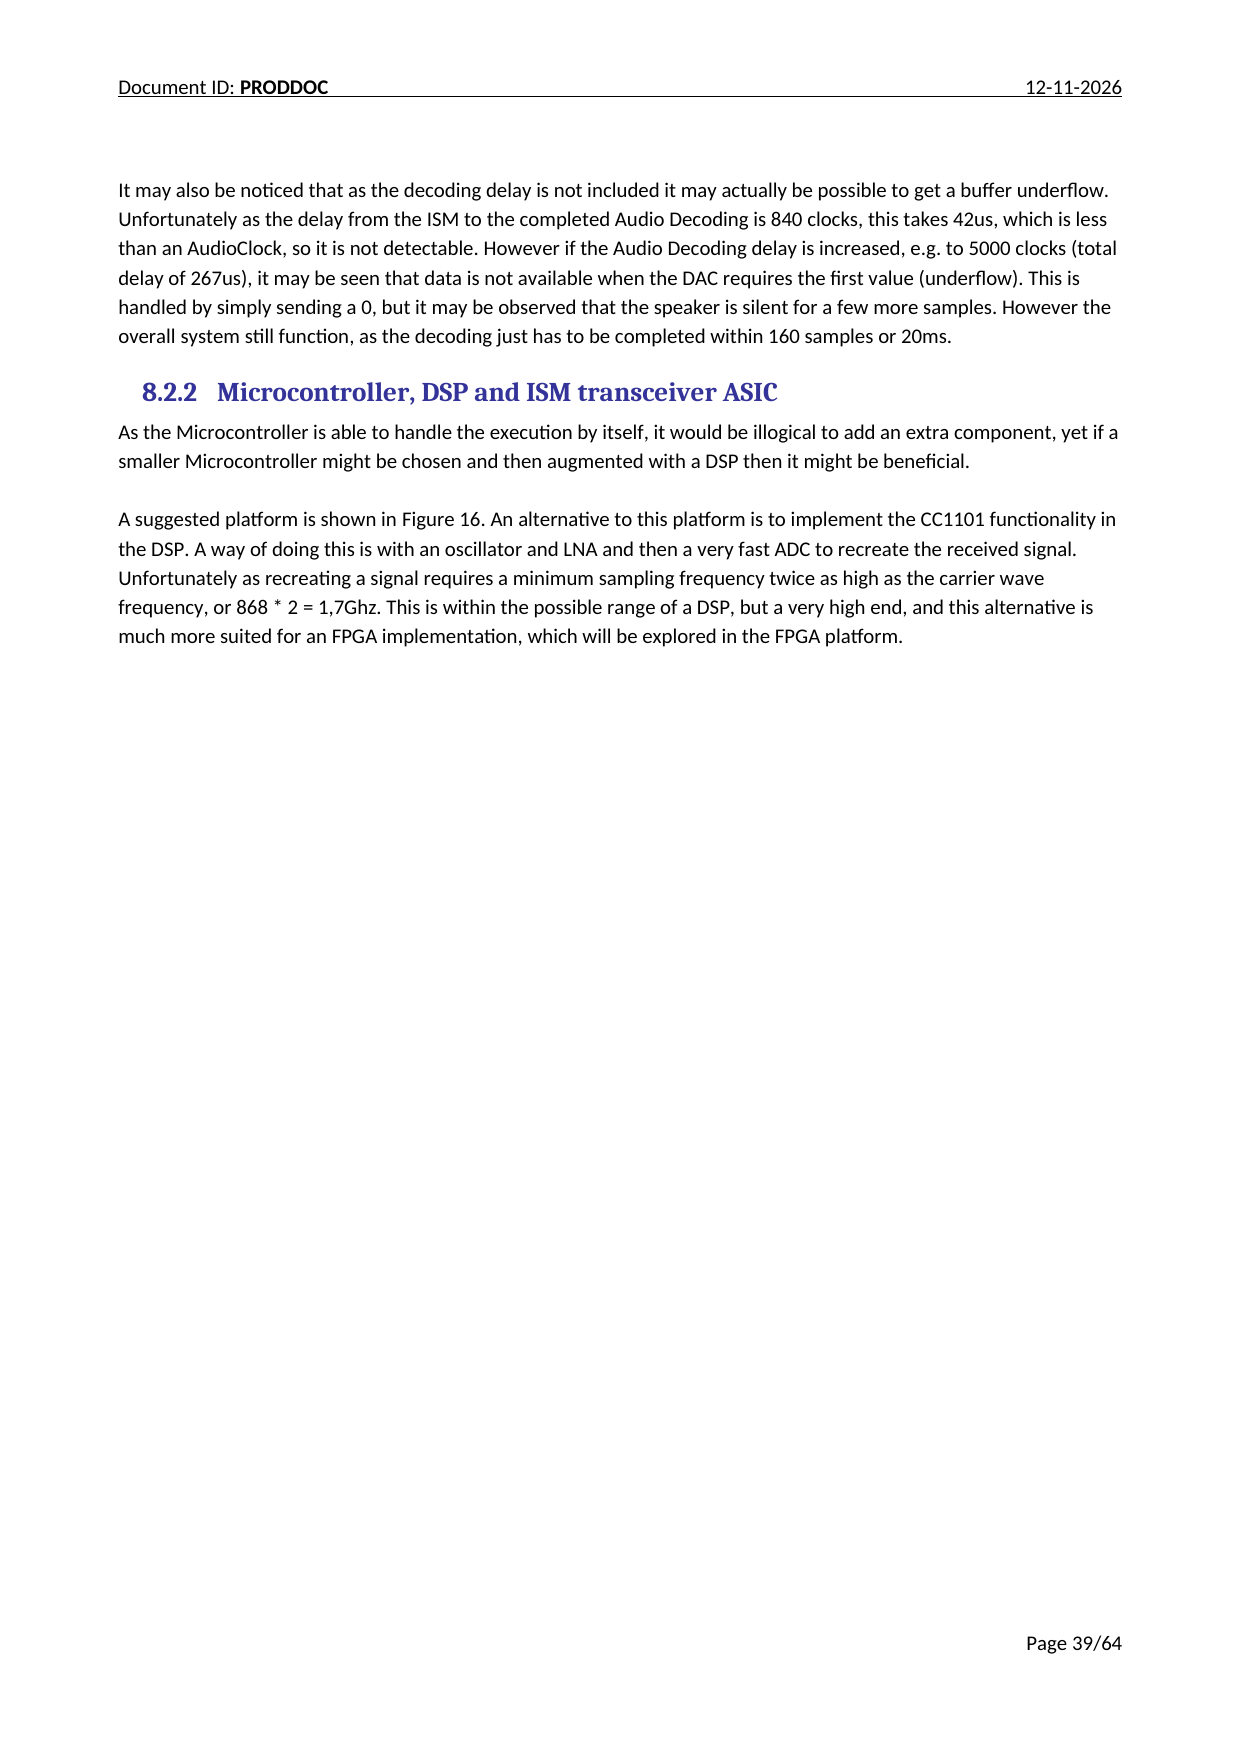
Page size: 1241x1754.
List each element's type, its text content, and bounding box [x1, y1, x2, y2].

subtitle Microcontroller, DSP and ISM transceiver ASIC [142, 377, 1122, 408]
text A suggested platform is shown in Figure 15. An alternative to this platform is to implement the CC1101 functionality in the DSP. A way of doing this is with an oscillator and LNA and then a very fast ADC to recreate the received signal. Unfortunately as recreating a signal requires a minimum sampling frequency twice as high as the carrier wave frequency, or 868 * 2 = 1,7Ghz. This is within the possible range of a DSP, but a very high end, and this alternative is much more suited for an FPGA implementation, which will be explored in the FPGA platform. [118, 507, 1122, 649]
text It may also be noticed that as the decoding delay is not included it may actually be possible to get a buffer underflow. Unfortunately as the delay from the ISM to the completed Audio Decoding is 840 clocks, this takes 42us, which is less than an AudioClock, so it is not detectable. However if the Audio Decoding delay is increased, e.g. to 5000 clocks (total delay of 267us), it may be seen that data is not available when the DAC requires the first value (underflow). This is handled by simply sending a 0, but it may be observed that the speaker is silent for a few more samples. However the overall system still function, as the decoding just has to be completed within 160 samples or 20ms. [118, 177, 1122, 348]
text As the Microcontroller is able to handle the execution by itself, it would be illogical to add an extra component, yet if a smaller Microcontroller might be chosen and then augmented with a DSP then it might be beneficial. [118, 419, 1122, 474]
